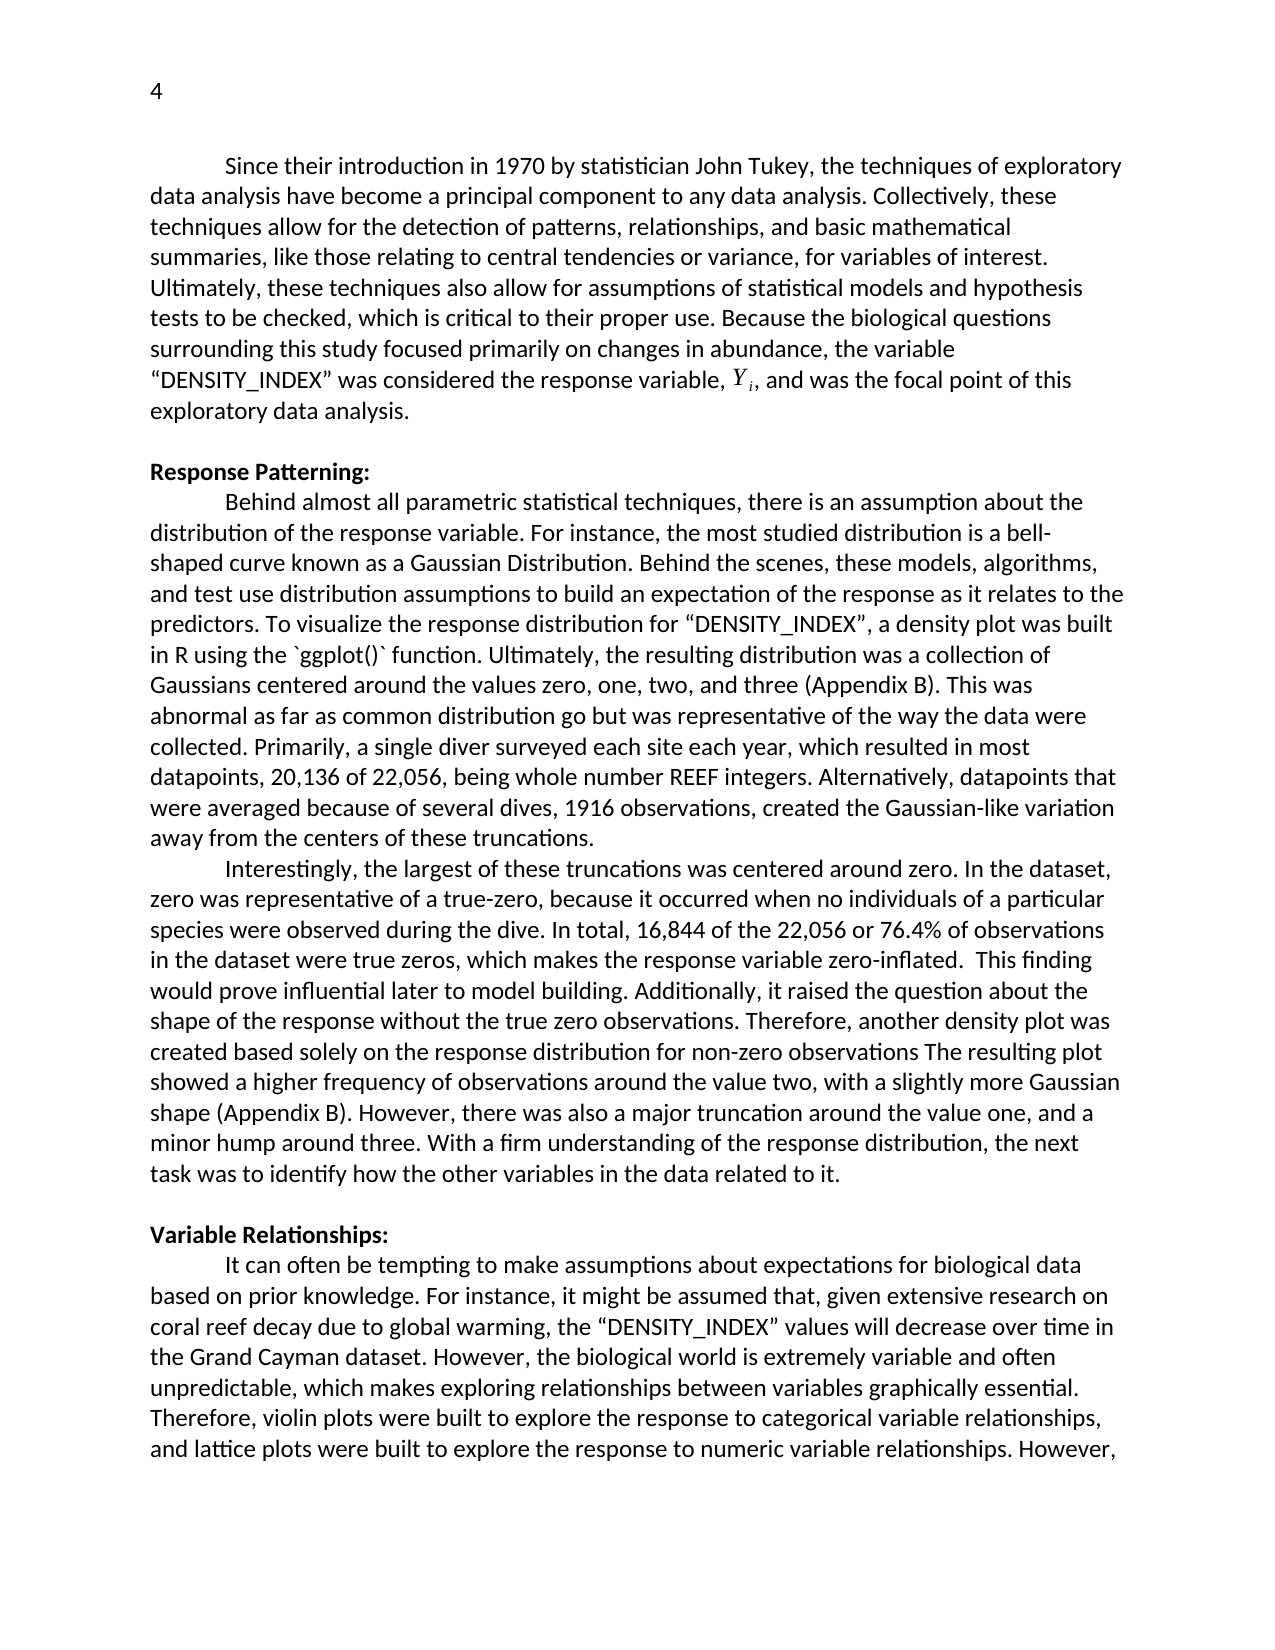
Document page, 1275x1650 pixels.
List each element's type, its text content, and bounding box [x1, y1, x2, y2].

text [150, 1249, 1125, 1463]
text Since their introduction in 1970 by statistician John Tukey, the techniques of exploratory data analysis have become a principal component to any data analysis. Collectively, these techniques allow for the detection of patterns, relationships, and basic mathematical summaries, like those relating to central tendencies or variance, for variables of interest. Ultimately, these techniques also allow for assumptions of statistical models and hypothesis tests to be checked, which is critical to their proper use. Because the biological questions surrounding this study focused primarily on changes in abundance, the variable “DENSITY_INDEX” was considered the response variable, , and was the focal point of this exploratory data analysis. [150, 150, 1125, 426]
text Variable Relationships: [150, 1219, 1125, 1249]
text Interestingly, the largest of these truncations was centered around zero. In the dataset, zero was representative of a true-zero, because it occurred when no individuals of a particular species were observed during the dive. In total, 16,844 of the 22,056 or 76.4% of observations in the dataset were true zeros, which makes the response variable zero-inflated. This finding would prove influential later to model building. Additionally, it raised the question about the shape of the response without the true zero observations. Therefore, another density plot was created based solely on the response distribution for non-zero observations The resulting plot showed a higher frequency of observations around the value two, with a slightly more Gaussian shape (Appendix B). However, there was also a major truncation around the value one, and a minor hump around three. With a firm understanding of the response distribution, the next task was to identify how the other variables in the data related to it. [150, 853, 1125, 1188]
text Response Patterning: [150, 456, 1125, 487]
text Behind almost all parametric statistical techniques, there is an assumption about the distribution of the response variable. For instance, the most studied distribution is a bell-shaped curve known as a Gaussian Distribution. Behind the scenes, these models, algorithms, and test use distribution assumptions to build an expectation of the response as it relates to the predictors. To visualize the response distribution for “DENSITY_INDEX”, a density plot was built in R using the `ggplot()` function. Ultimately, the resulting distribution was a collection of Gaussians centered around the values zero, one, two, and three (Appendix B). This was abnormal as far as common distribution go but was representative of the way the data were collected. Primarily, a single diver surveyed each site each year, which resulted in most datapoints, 20,136 of 22,056, being whole number REEF integers. Alternatively, datapoints that were averaged because of several dives, 1916 observations, created the Gaussian-like variation away from the centers of these truncations. [150, 487, 1125, 853]
